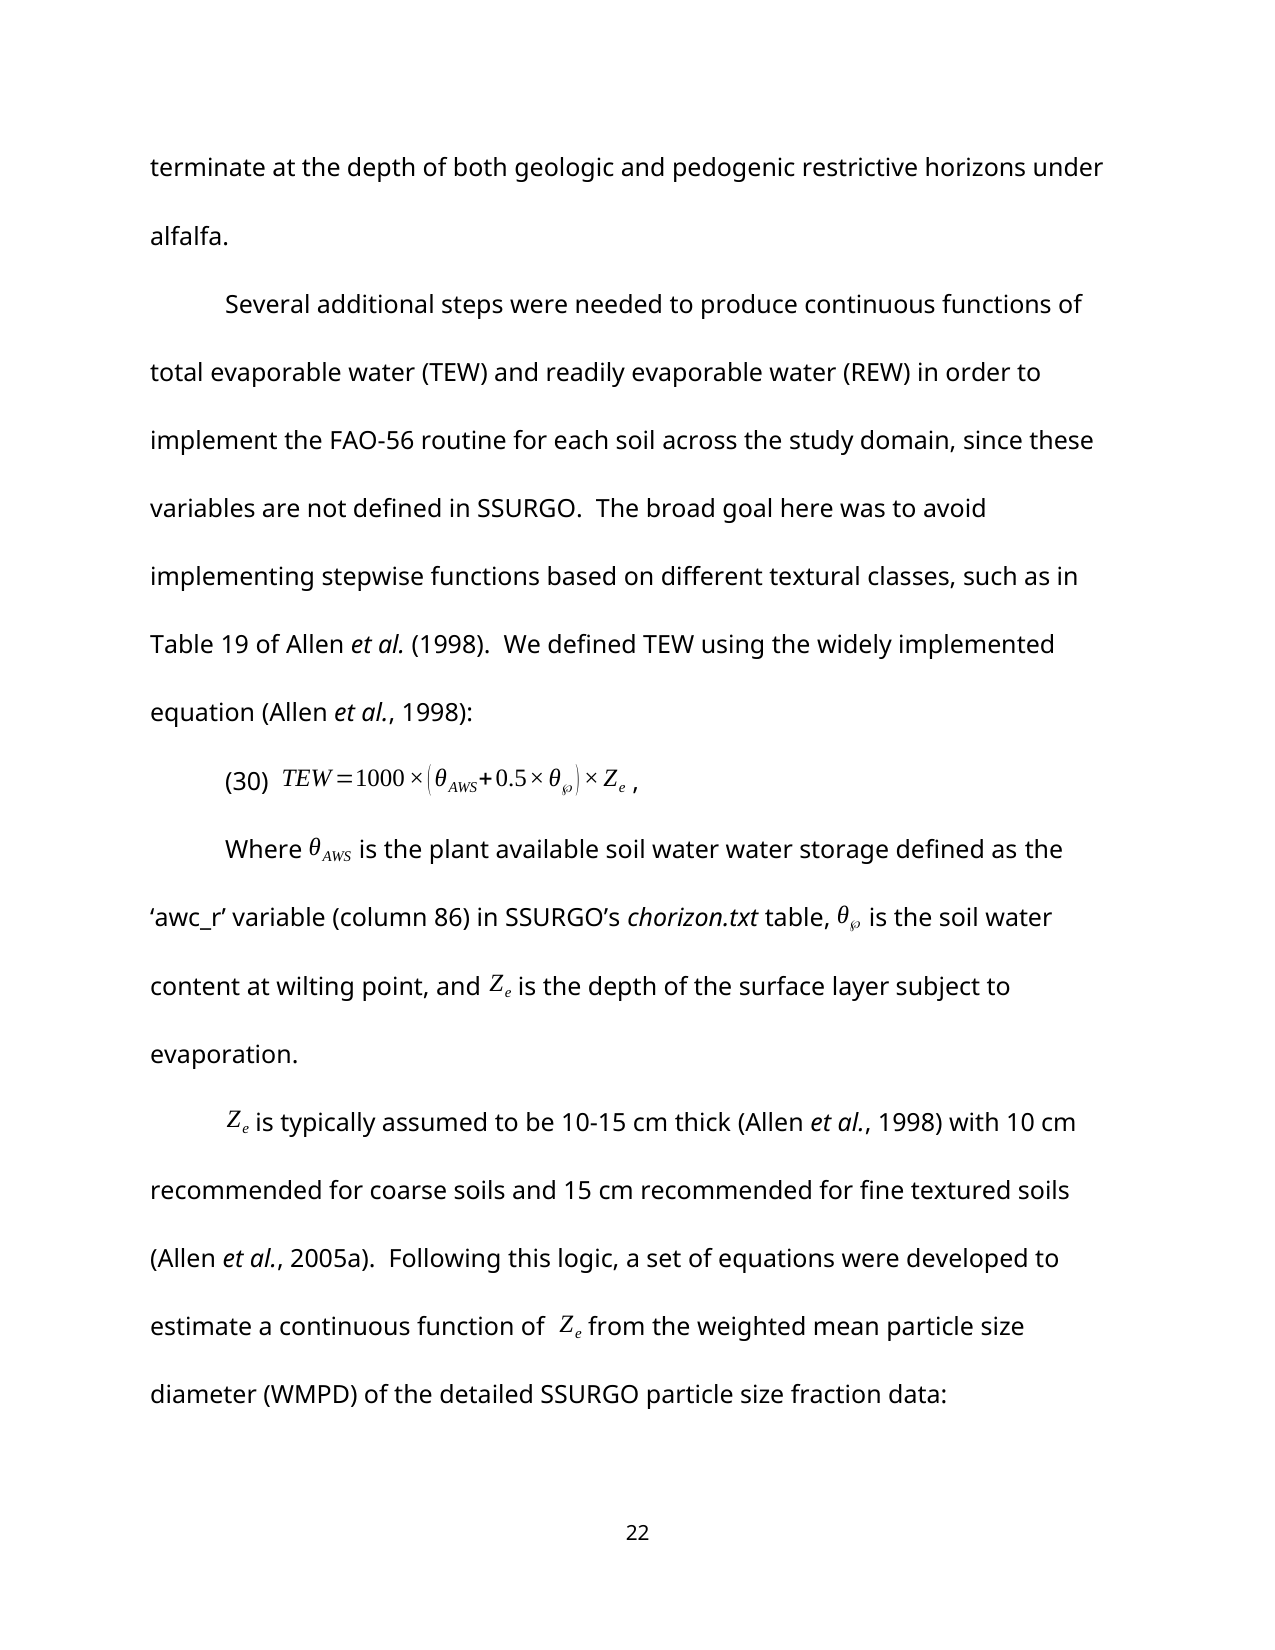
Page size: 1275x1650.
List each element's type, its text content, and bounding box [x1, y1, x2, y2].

text is typically assumed to be 10-15 cm thick (Allen et al., 1998) with 10 cm recommended for coarse soils and 15 cm recommended for fine textured soils (Allen et al., 2005a). Following this logic, a set of equations were developed to estimate a continuous function of from the weighted mean particle size diameter (WMPD) of the detailed SSURGO particle size fraction data: [150, 1104, 1125, 1411]
text Several additional steps were needed to produce continuous functions of total evaporable water (TEW) and readily evaporable water (REW) in order to implement the FAO-56 routine for each soil across the study domain, since these variables are not defined in SSURGO. The broad goal here was to avoid implementing stepwise functions based on different textural classes, such as in Table 19 of Allen et al. (1998). We defined TEW using the widely implemented equation (Allen et al., 1998): [150, 286, 1125, 729]
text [150, 150, 1125, 252]
text Where is the plant available soil water water storage defined as the ‘awc_r’ variable (column 86) in SSURGO’s chorizon.txt table, is the soil water content at wilting point, and is the depth of the surface layer subject to evaporation. [150, 832, 1125, 1070]
text (30) , [150, 763, 1125, 798]
